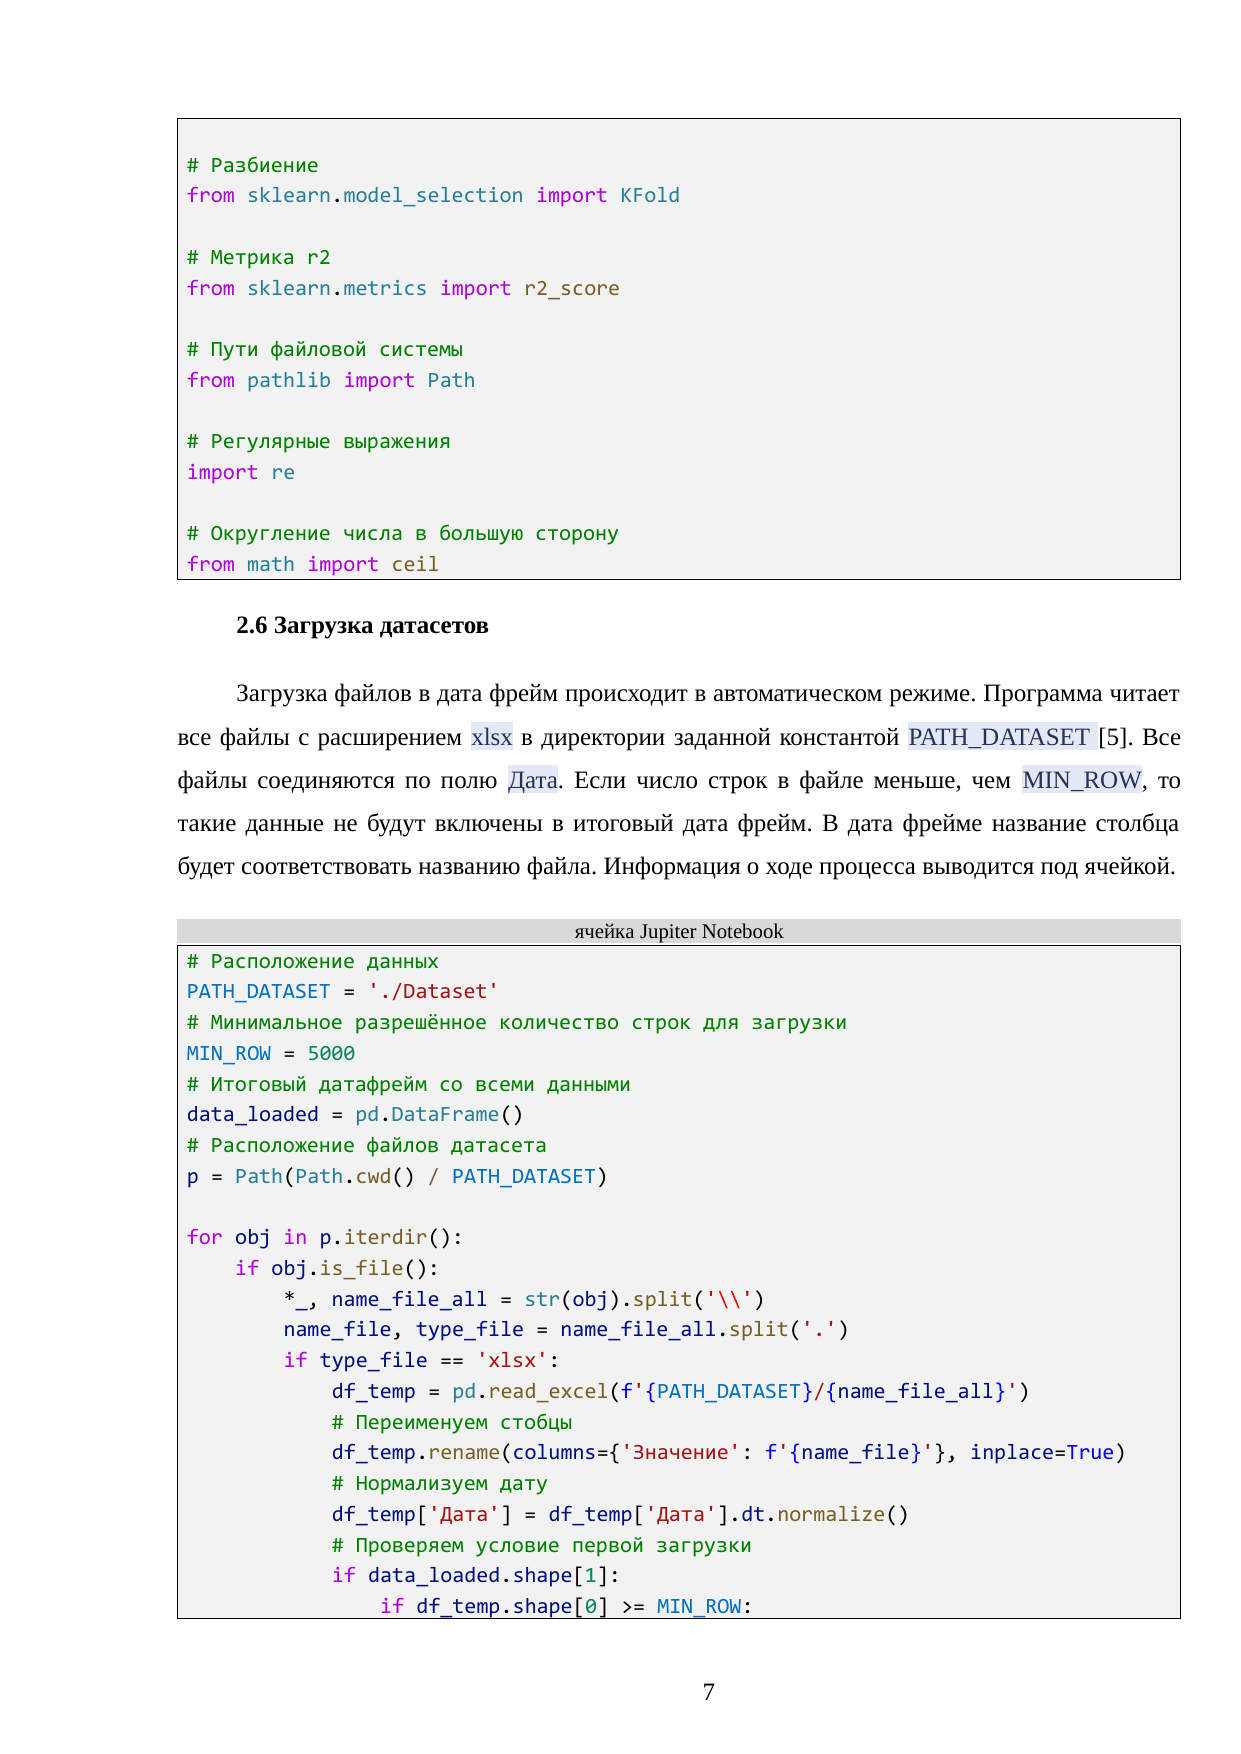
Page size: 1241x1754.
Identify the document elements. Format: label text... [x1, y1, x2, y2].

text if type_file == 'xlsx': [178, 1344, 1180, 1373]
text name_file, type_file = name_file_all.split('.') [178, 1314, 1180, 1342]
text if data_loaded.shape[1]: [178, 1559, 1180, 1588]
text # Разбиение [178, 149, 1180, 178]
text Загрузка файлов в дата фрейм происходит в автоматическом режиме. Программа читает все файлы с расширением xlsx в директории заданной константой PATH_DATASET [5]. Все файлы соединяются по полю Дата. Если число строк в файле меньше, чем MIN_ROW, то такие данные не будут включены в итоговый дата фрейм. В дата фрейме название столбца будет соответствовать названию файла. Информация о ходе процесса выводится под ячейкой. [177, 678, 1181, 880]
text # Минимальное разрешённое количество строк для загрузки [178, 1006, 1180, 1035]
text from pathlib import Path [178, 364, 1180, 393]
text Загрузка датасетов [236, 610, 1181, 639]
text # Переименуем стобцы [178, 1406, 1180, 1435]
text # Регулярные выражения [178, 425, 1180, 454]
text # Метрика r2 [178, 241, 1180, 270]
text import re [178, 456, 1180, 485]
title ячейка Jupiter Notebook [177, 919, 1181, 943]
text df_temp['Дата'] = df_temp['Дата'].dt.normalize() [178, 1498, 1180, 1527]
text df_temp = pd.read_excel(f'{PATH_DATASET}/{name_file_all}') [178, 1375, 1180, 1404]
text # Нормализуем дату [178, 1467, 1180, 1496]
text from sklearn.model_selection import KFold [178, 179, 1180, 208]
text if df_temp.shape[0] >= MIN_ROW: [178, 1590, 1180, 1618]
text # Округление числа в большую сторону [178, 518, 1180, 546]
text PATH_DATASET = './Dataset' [178, 976, 1180, 1004]
text for obj in p.iterdir(): [178, 1222, 1180, 1250]
text from math import ceil [178, 548, 1180, 579]
text # Расположение данных [178, 946, 1180, 974]
text *_, name_file_all = str(obj).split('\\') [178, 1283, 1180, 1312]
text MIN_ROW = 5000 [178, 1037, 1180, 1066]
text # Проверяем условие первой загрузки [178, 1529, 1180, 1558]
text data_loaded = pd.DataFrame() [178, 1099, 1180, 1127]
text # Расположение файлов датасета [178, 1129, 1180, 1158]
text # Пути файловой системы [178, 333, 1180, 362]
text if obj.is_file(): [178, 1252, 1180, 1281]
text from sklearn.metrics import r2_score [178, 272, 1180, 301]
text p = Path(Path.cwd() / PATH_DATASET) [178, 1160, 1180, 1189]
text df_temp.rename(columns={'Значение': f'{name_file}'}, inplace=True) [178, 1437, 1180, 1465]
text # Итоговый датафрейм со всеми данными [178, 1068, 1180, 1097]
